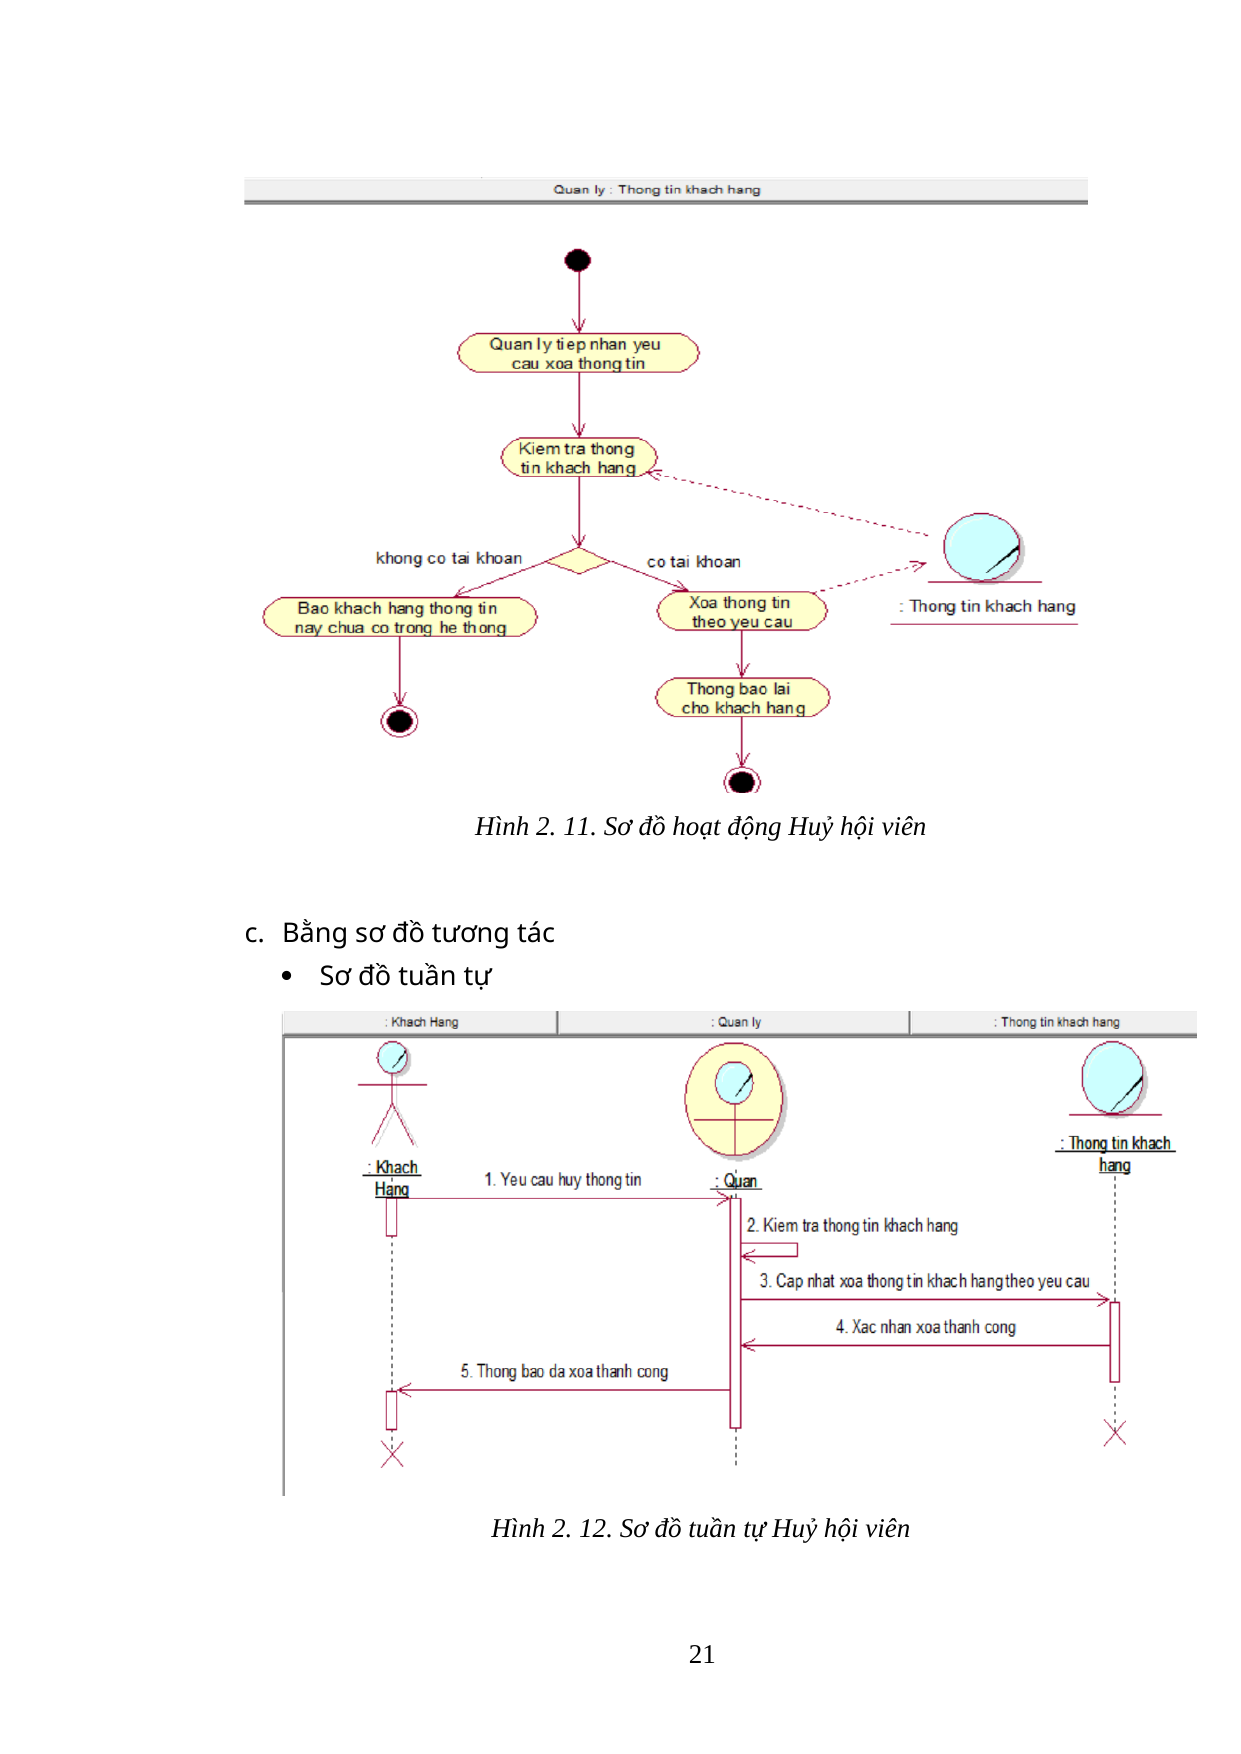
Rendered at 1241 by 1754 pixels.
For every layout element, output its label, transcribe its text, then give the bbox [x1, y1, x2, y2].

text Hình 2. 12. Sơ đồ tuần tự Huỷ hội viên [207, 1513, 1122, 1544]
picture [244, 177, 1088, 793]
list Bằng sơ đồ tương tác [244, 914, 1122, 951]
picture [281, 1011, 1197, 1496]
list Sơ đồ tuần tự [282, 956, 1122, 993]
text Hình 2. 11. Sơ đồ hoạt động Huỷ hội viên [207, 810, 1122, 841]
